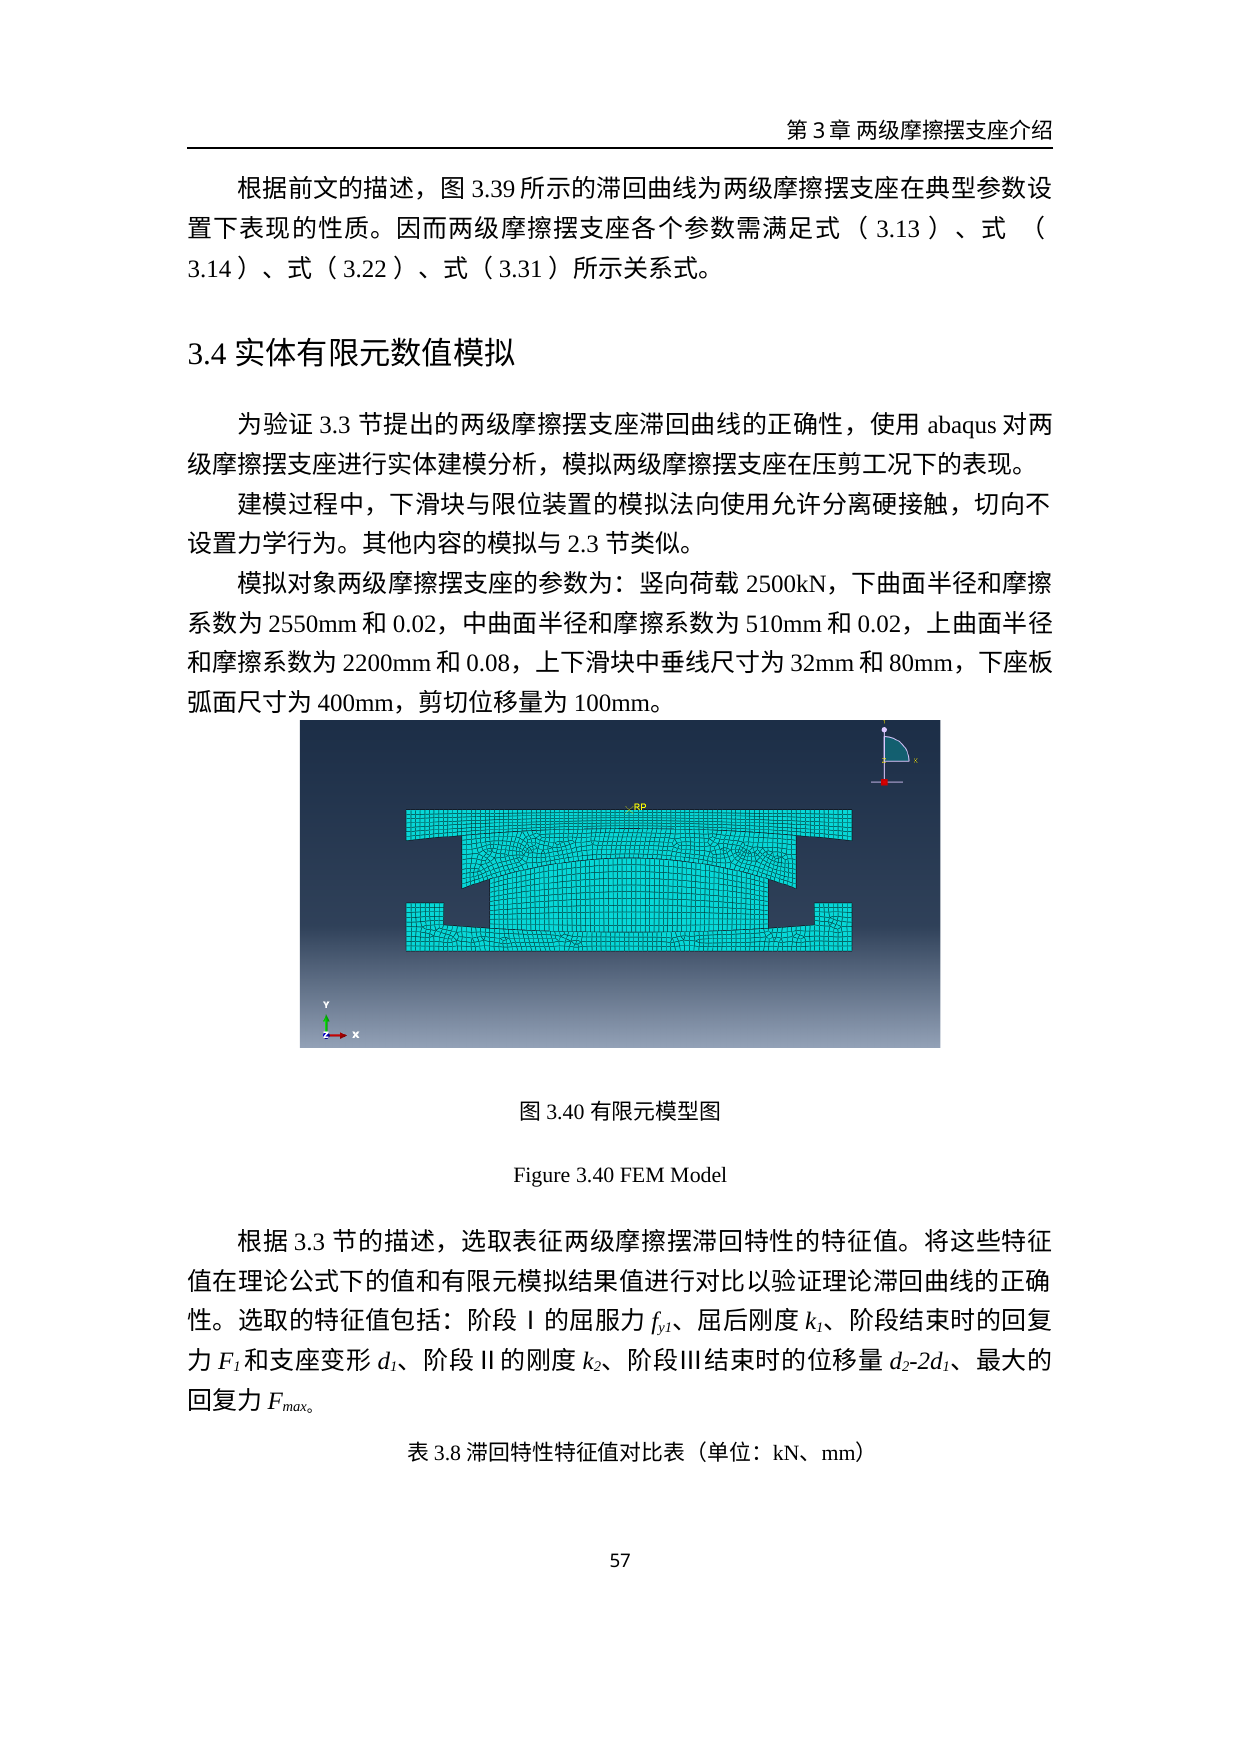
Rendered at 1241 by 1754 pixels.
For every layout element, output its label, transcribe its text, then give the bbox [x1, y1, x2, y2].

text 建模过程中，下滑块与限位装置的模拟法向使用允许分离硬接触，切向不设置力学行为。其他内容的模拟与2.3 节类似。 [187, 482, 1053, 562]
picture [299, 720, 941, 1048]
text 根据3.3 节的描述，选取表征两级摩擦摆滞回特性的特征值。将这些特征值在理论公式下的值和有限元模拟结果值进行对比以验证理论滞回曲线的正确性。选取的特征值包括：阶段Ⅰ的屈服力fy1、屈后刚度k1、阶段结束时的回复力F1和支座变形d1、阶段Ⅱ的刚度k2、阶段Ⅲ结束时的位移量d2-2d1、最大的回复力Fmax。 [187, 1220, 1053, 1418]
text 模拟对象两级摩擦摆支座的参数为：竖向荷载2500kN，下曲面半径和摩擦系数为2550mm和0.02，中曲面半径和摩擦系数为510mm和0.02，上曲面半径和摩擦系数为2200mm和0.08，上下滑块中垂线尺寸为32mm和80mm，下座板弧面尺寸为400mm，剪切位移量为100mm。 [187, 562, 1053, 721]
subtitle 实体有限元数值模拟 [187, 311, 1053, 391]
text 为验证3.3 节提出的两级摩擦摆支座滞回曲线的正确性，使用abaqus对两级摩擦摆支座进行实体建模分析，模拟两级摩擦摆支座在压剪工况下的表现。 [187, 403, 1053, 482]
